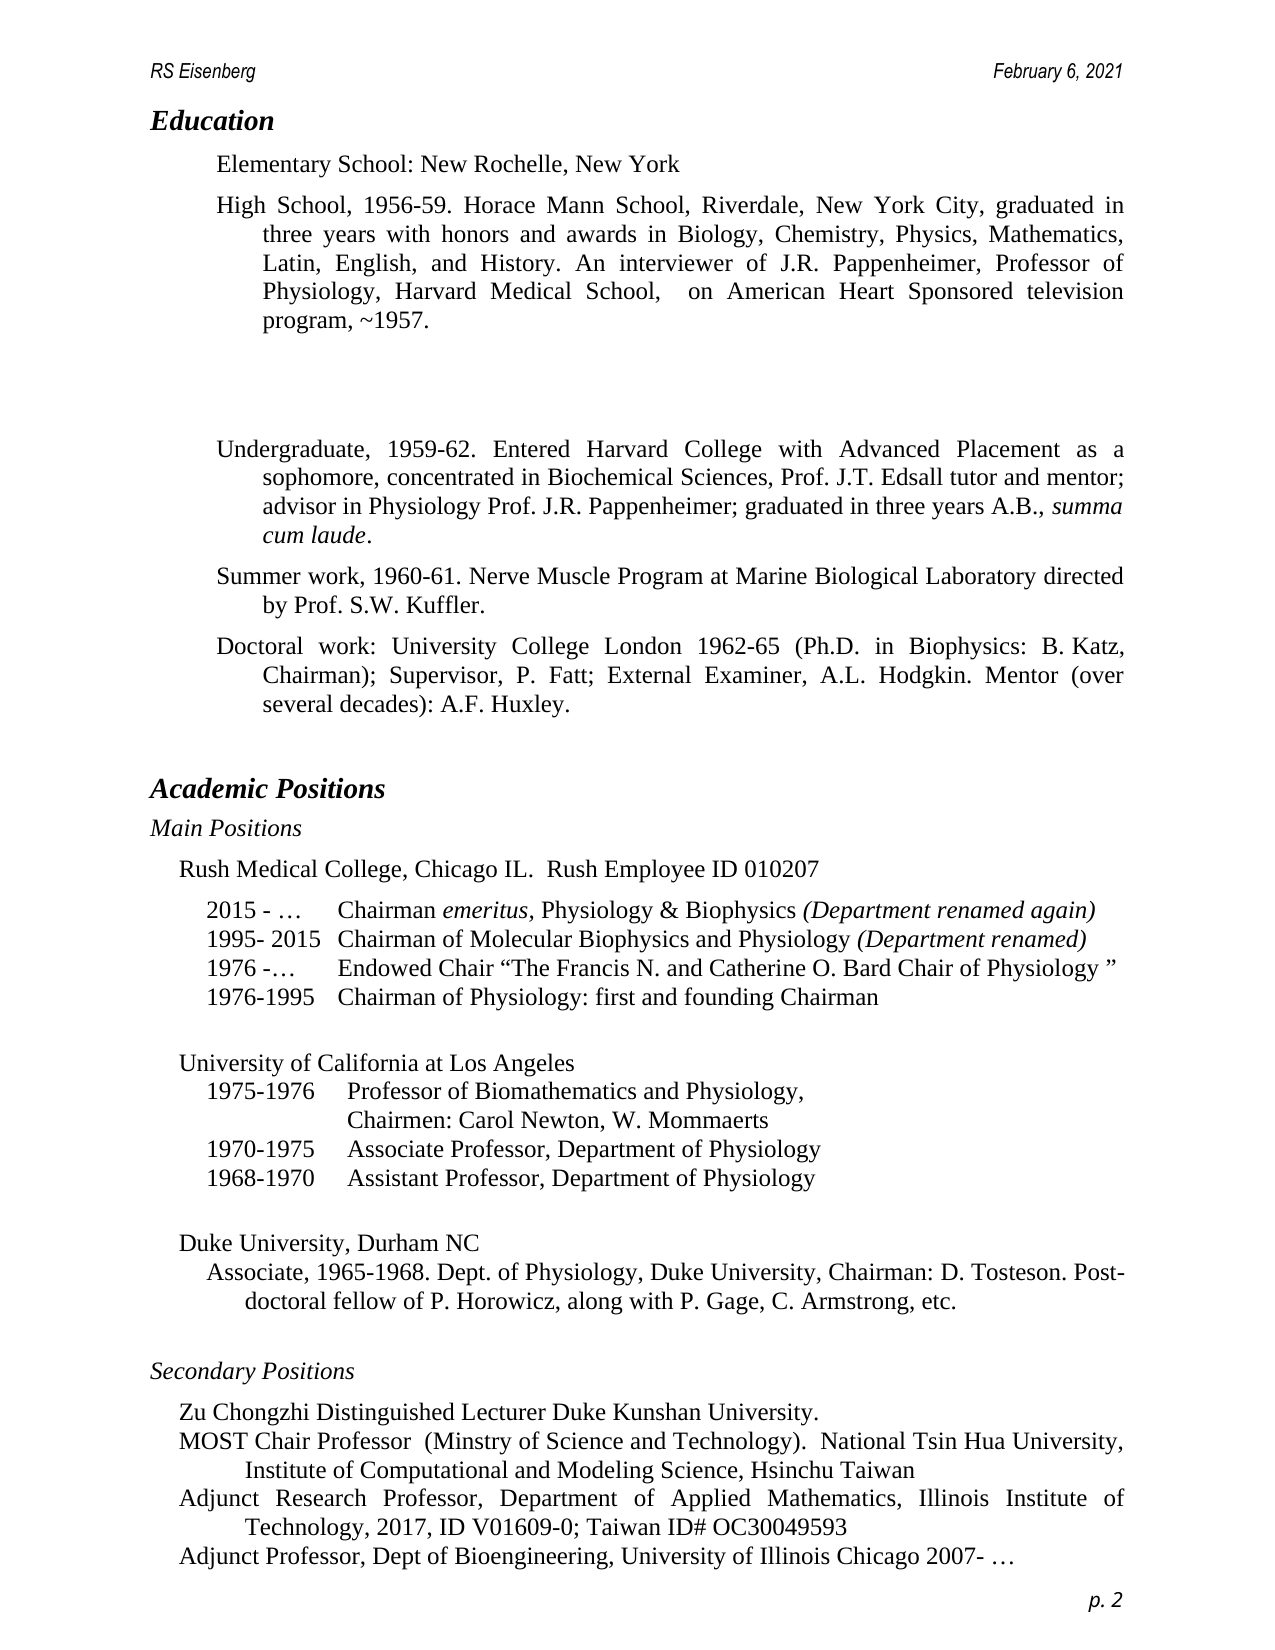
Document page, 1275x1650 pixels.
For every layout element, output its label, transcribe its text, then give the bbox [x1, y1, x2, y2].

text 1976 -… Endowed Chair “The Francis N. and Catherine O. Bard Chair of Physiology ” [178, 953, 1125, 982]
text Academic Positions [150, 771, 1125, 805]
text Adjunct Research Professor, Department of Applied Mathematics, Illinois Institute of Technology, 2017, ID V01609-0; Taiwan ID# OC30049593 [178, 1483, 1125, 1541]
text Secondary Positions [150, 1356, 1125, 1385]
text Adjunct Professor, Dept of Bioengineering, University of Illinois Chicago 2007- … [178, 1541, 1125, 1570]
text Main Positions [150, 813, 1125, 842]
text Elementary School: New Rochelle, New York [216, 149, 1125, 178]
text 1976-1995 Chairman of Physiology: first and founding Chairman [178, 982, 1125, 1011]
text Doctoral work: University College London 1962-65 (Ph.D. in Biophysics: B. Katz, Chairman); Supervisor, P. Fatt; External Examiner, A.L. Hodgkin. Mentor (over several decades): A.F. Huxley. [216, 631, 1125, 717]
text Chairmen: Carol Newton, W. Mommaerts [179, 1105, 1125, 1134]
text Duke University, Durham NC [178, 1228, 1125, 1257]
text MOST Chair Professor (Minstry of Science and Technology). National Tsin Hua University, Institute of Computational and Modeling Science, Hsinchu Taiwan [178, 1426, 1125, 1483]
text Associate, 1965-1968. Dept. of Physiology, Duke University, Chairman: D. Tosteson. Post-doctoral fellow of P. Horowicz, along with P. Gage, C. Armstrong, etc. [179, 1257, 1125, 1315]
text Education [150, 103, 1125, 136]
text Zu Chongzhi Distinguished Lecturer Duke Kunshan University. [178, 1397, 1125, 1426]
text University of California at Los Angeles [178, 1048, 1125, 1076]
text Undergraduate, 1959-62. Entered Harvard College with Advanced Placement as a sophomore, concentrated in Biochemical Sciences, Prof. J.T. Edsall tutor and mentor; advisor in Physiology Prof. J.R. Pappenheimer; graduated in three years A.B., summa cum laude. [216, 434, 1125, 549]
text 1968-1970 Assistant Professor, Department of Physiology [179, 1163, 1125, 1191]
text 1995- 2015 Chairman of Molecular Biophysics and Physiology (Department renamed) [178, 924, 1125, 953]
text Rush Medical College, Chicago IL. Rush Employee ID 010207 [178, 854, 1125, 883]
text 1975-1976 Professor of Biomathematics and Physiology, [179, 1076, 1125, 1105]
text High School, 1956-59. Horace Mann School, Riverdale, New York City, graduated in three years with honors and awards in Biology, Chemistry, Physics, Mathematics, Latin, English, and History. An interviewer of J.R. Pappenheimer, Professor of Physiology, Harvard Medical School, on American Heart Sponsored television program, ~1957. [216, 190, 1125, 334]
text 1970-1975 Associate Professor, Department of Physiology [179, 1134, 1125, 1163]
text 2015 - … Chairman emeritus, Physiology & Biophysics (Department renamed again) [178, 896, 1125, 924]
text Summer work, 1960-61. Nerve Muscle Program at Marine Biological Laboratory directed by Prof. S.W. Kuffler. [216, 561, 1125, 619]
